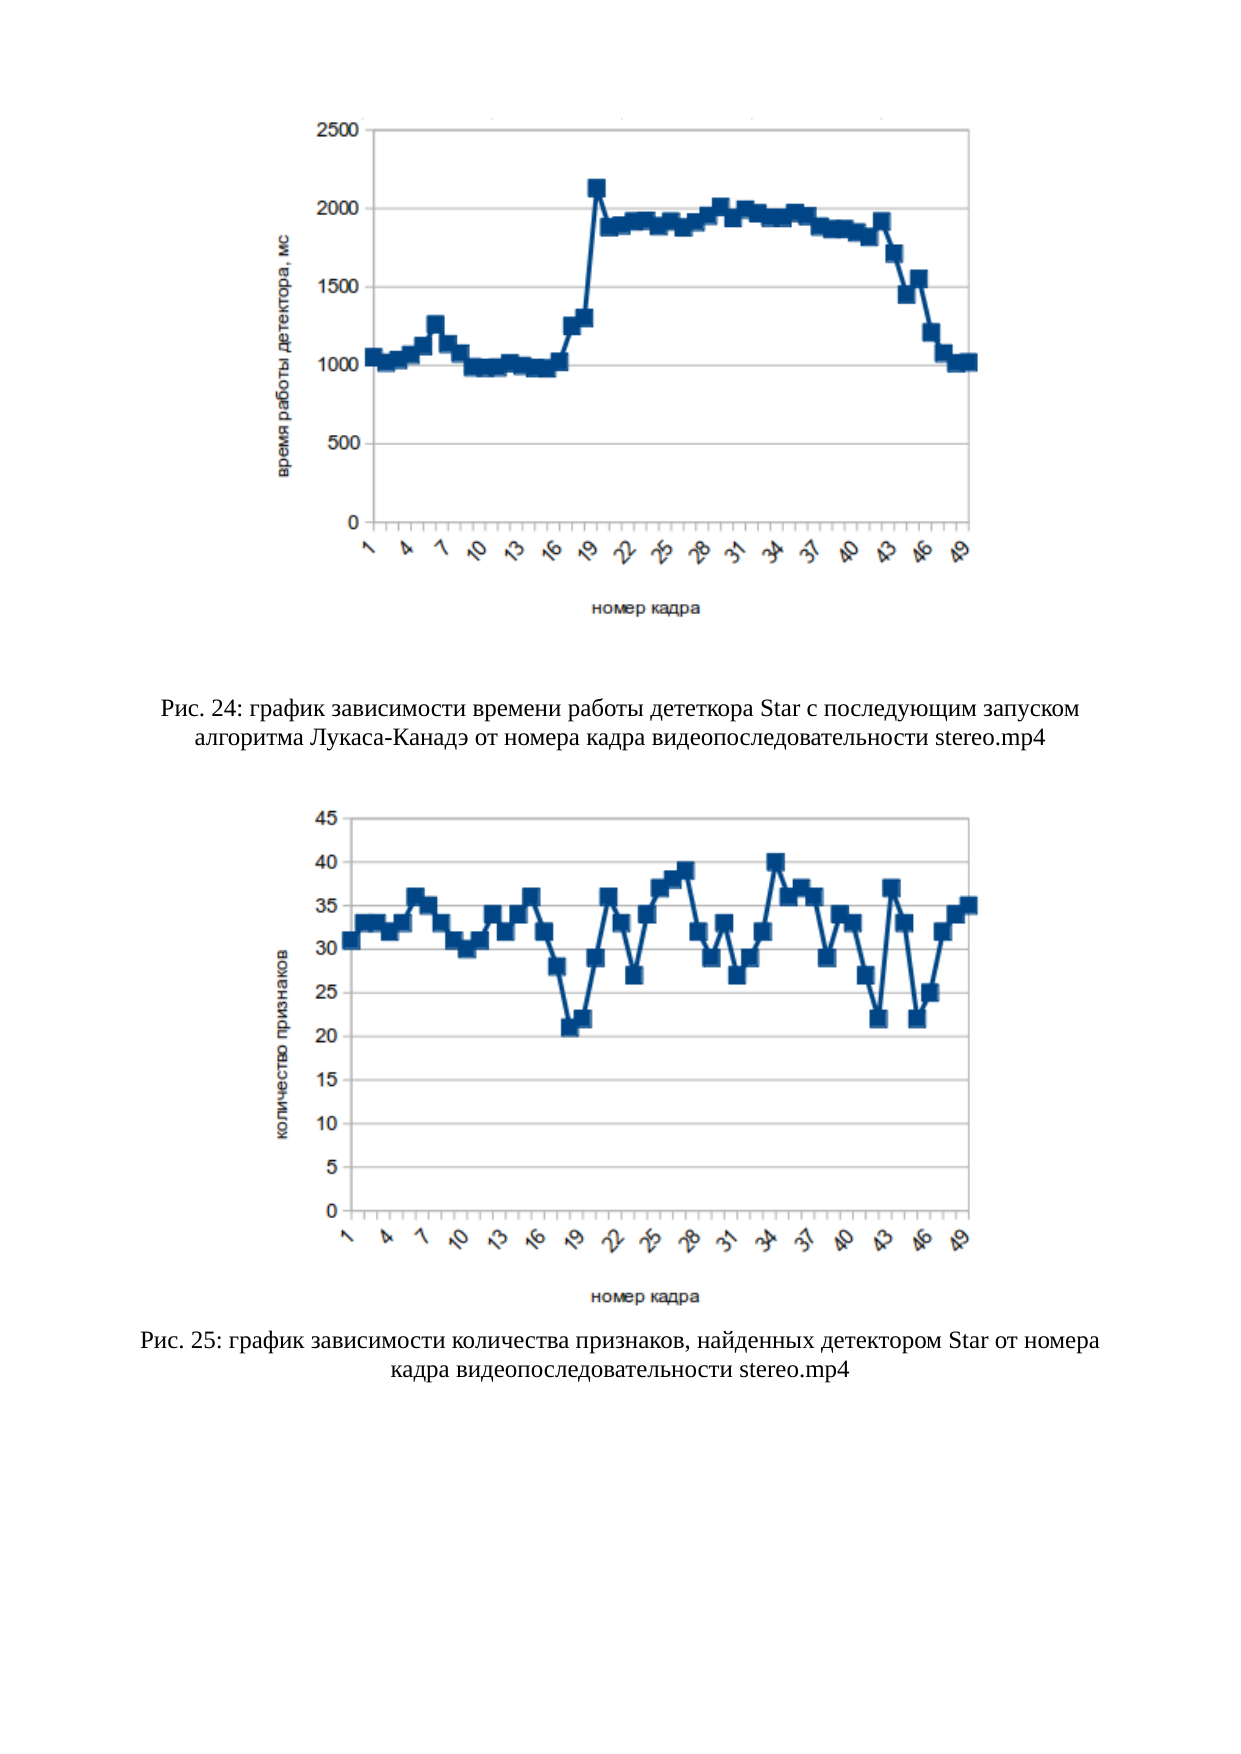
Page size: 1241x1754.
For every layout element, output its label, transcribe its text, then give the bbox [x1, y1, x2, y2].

text Рис. 25: график зависимости количества признаков, найденных детектором Star от номера кадра видеопоследовательности stereo.mp4 [118, 1326, 1122, 1383]
picture [246, 808, 995, 1326]
text Рис. 24: график зависимости времени работы дететкора Star с последующим запуском алгоритма Лукаса-Канадэ от номера кадра видеопоследовательности stereo.mp4 [118, 693, 1122, 751]
picture [248, 118, 992, 639]
